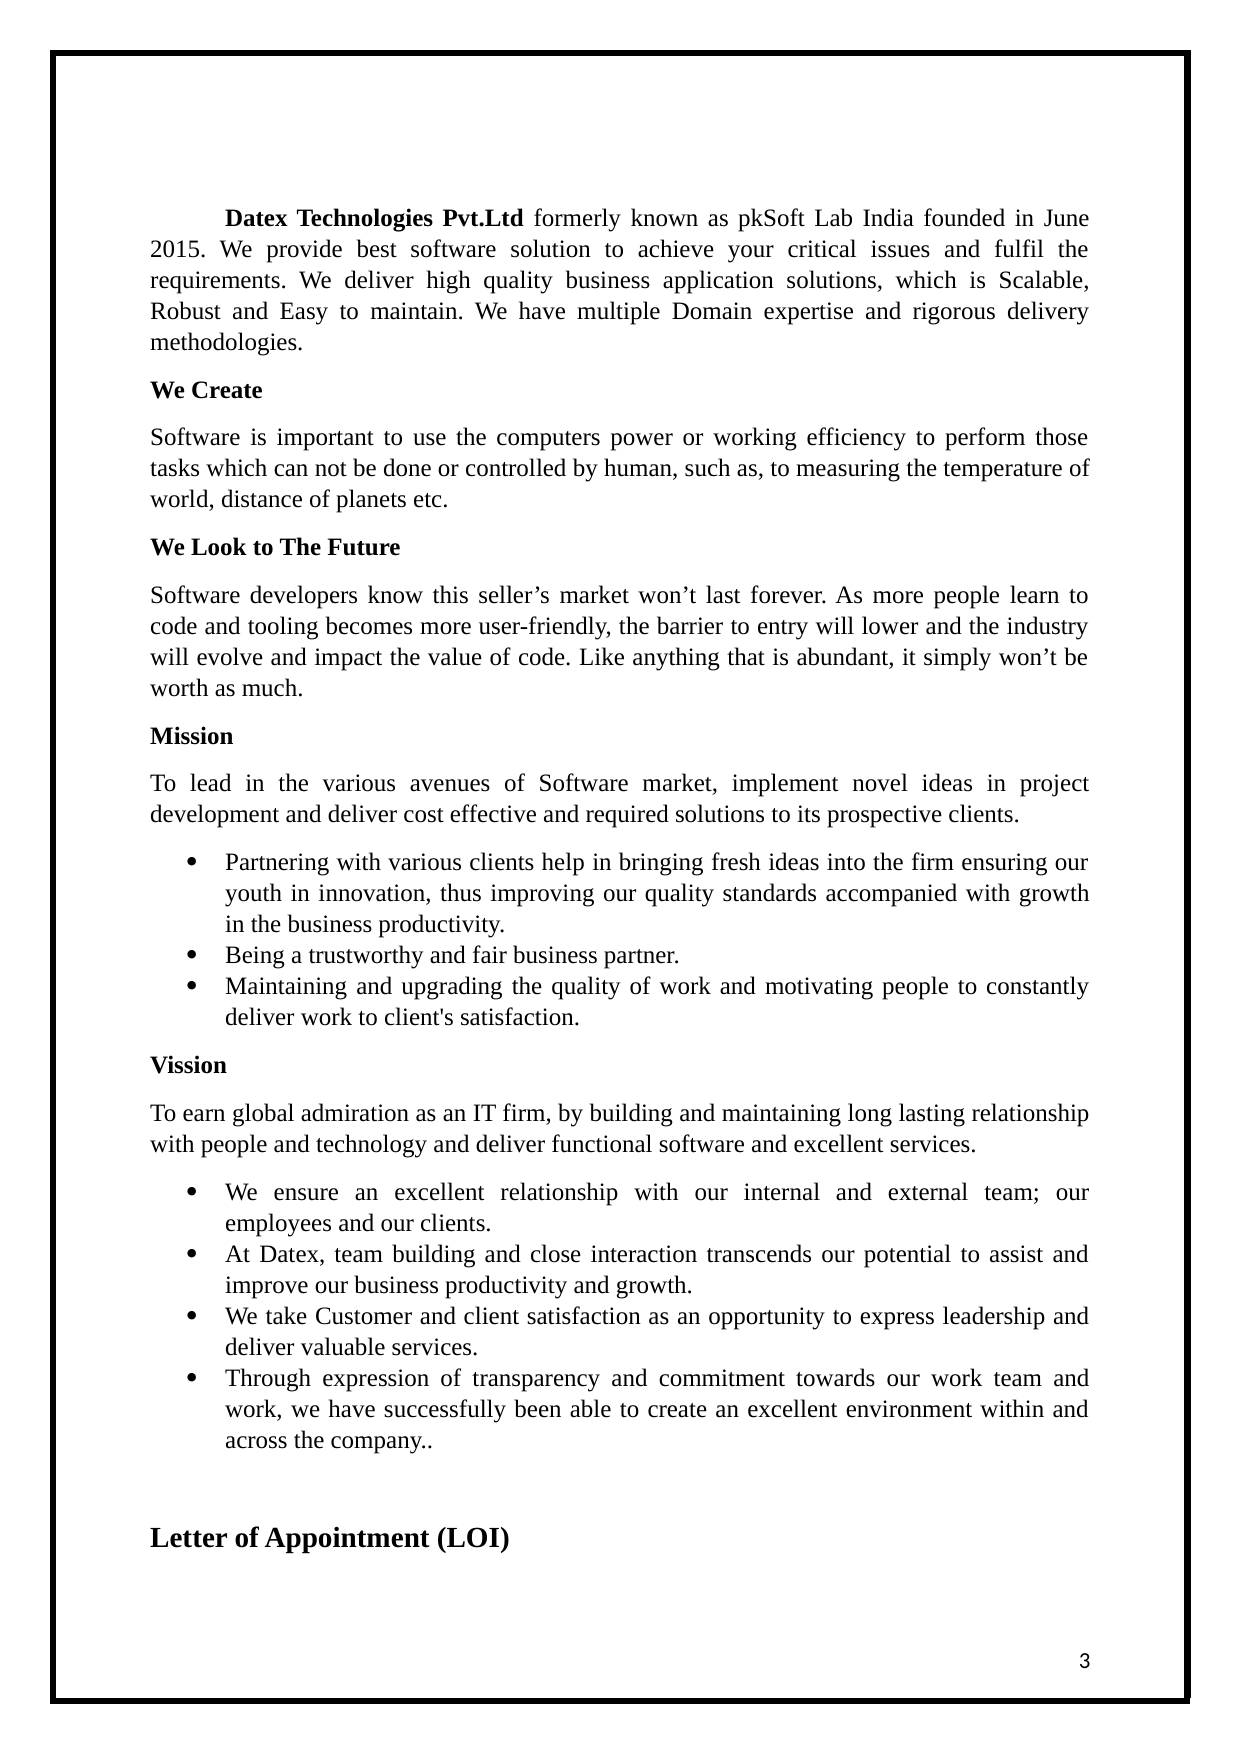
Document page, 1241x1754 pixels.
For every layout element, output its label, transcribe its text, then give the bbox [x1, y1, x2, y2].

text Vission [150, 1050, 1090, 1079]
text Datex Technologies Pvt.Ltd formerly known as pkSoft Lab India founded in June 2015. We provide best software solution to achieve your critical issues and fulfil the requirements. We deliver high quality business application solutions, which is Scalable, Robust and Easy to maintain. We have multiple Domain expertise and rigorous delivery methodologies. [150, 203, 1090, 356]
list Partnering with various clients help in bringing fresh ideas into the firm ensuring our youth in innovation, thus improving our quality standards accompanied with growth in the business productivity. [187, 847, 1090, 938]
text To earn global admiration as an IT firm, by building and maintaining long lasting relationship with people and technology and deliver functional software and excellent services. [150, 1098, 1090, 1158]
text We Look to The Future [150, 532, 1090, 561]
text Mission [150, 721, 1090, 749]
text We Create [150, 375, 1090, 403]
list Through expression of transparency and commitment towards our work team and work, we have successfully been able to create an excellent environment within and across the company.. [187, 1363, 1090, 1454]
text Software is important to use the computers power or working efficiency to perform those tasks which can not be done or controlled by human, such as, to measuring the temperature of world, distance of planets etc. [150, 422, 1090, 513]
text To lead in the various avenues of Software market, implement novel ideas in project development and deliver cost effective and required solutions to its prospective clients. [150, 768, 1090, 828]
list Maintaining and upgrading the quality of work and motivating people to constantly deliver work to client's satisfaction. [187, 971, 1090, 1031]
list We take Customer and client satisfaction as an opportunity to express leadership and deliver valuable services. [187, 1301, 1090, 1361]
text Software developers know this seller’s market won’t last forever. As more people learn to code and tooling becomes more user-friendly, the barrier to entry will lower and the industry will evolve and impact the value of code. Like anything that is abundant, it simply won’t be worth as much. [150, 580, 1090, 702]
list Being a trustworthy and fair business partner. [187, 940, 1090, 969]
list We ensure an excellent relationship with our internal and external team; our employees and our clients. [187, 1177, 1090, 1236]
list At Datex, team building and close interaction transcends our potential to assist and improve our business productivity and growth. [187, 1239, 1090, 1298]
text Letter of Appointment (LOI) [150, 1520, 1090, 1554]
